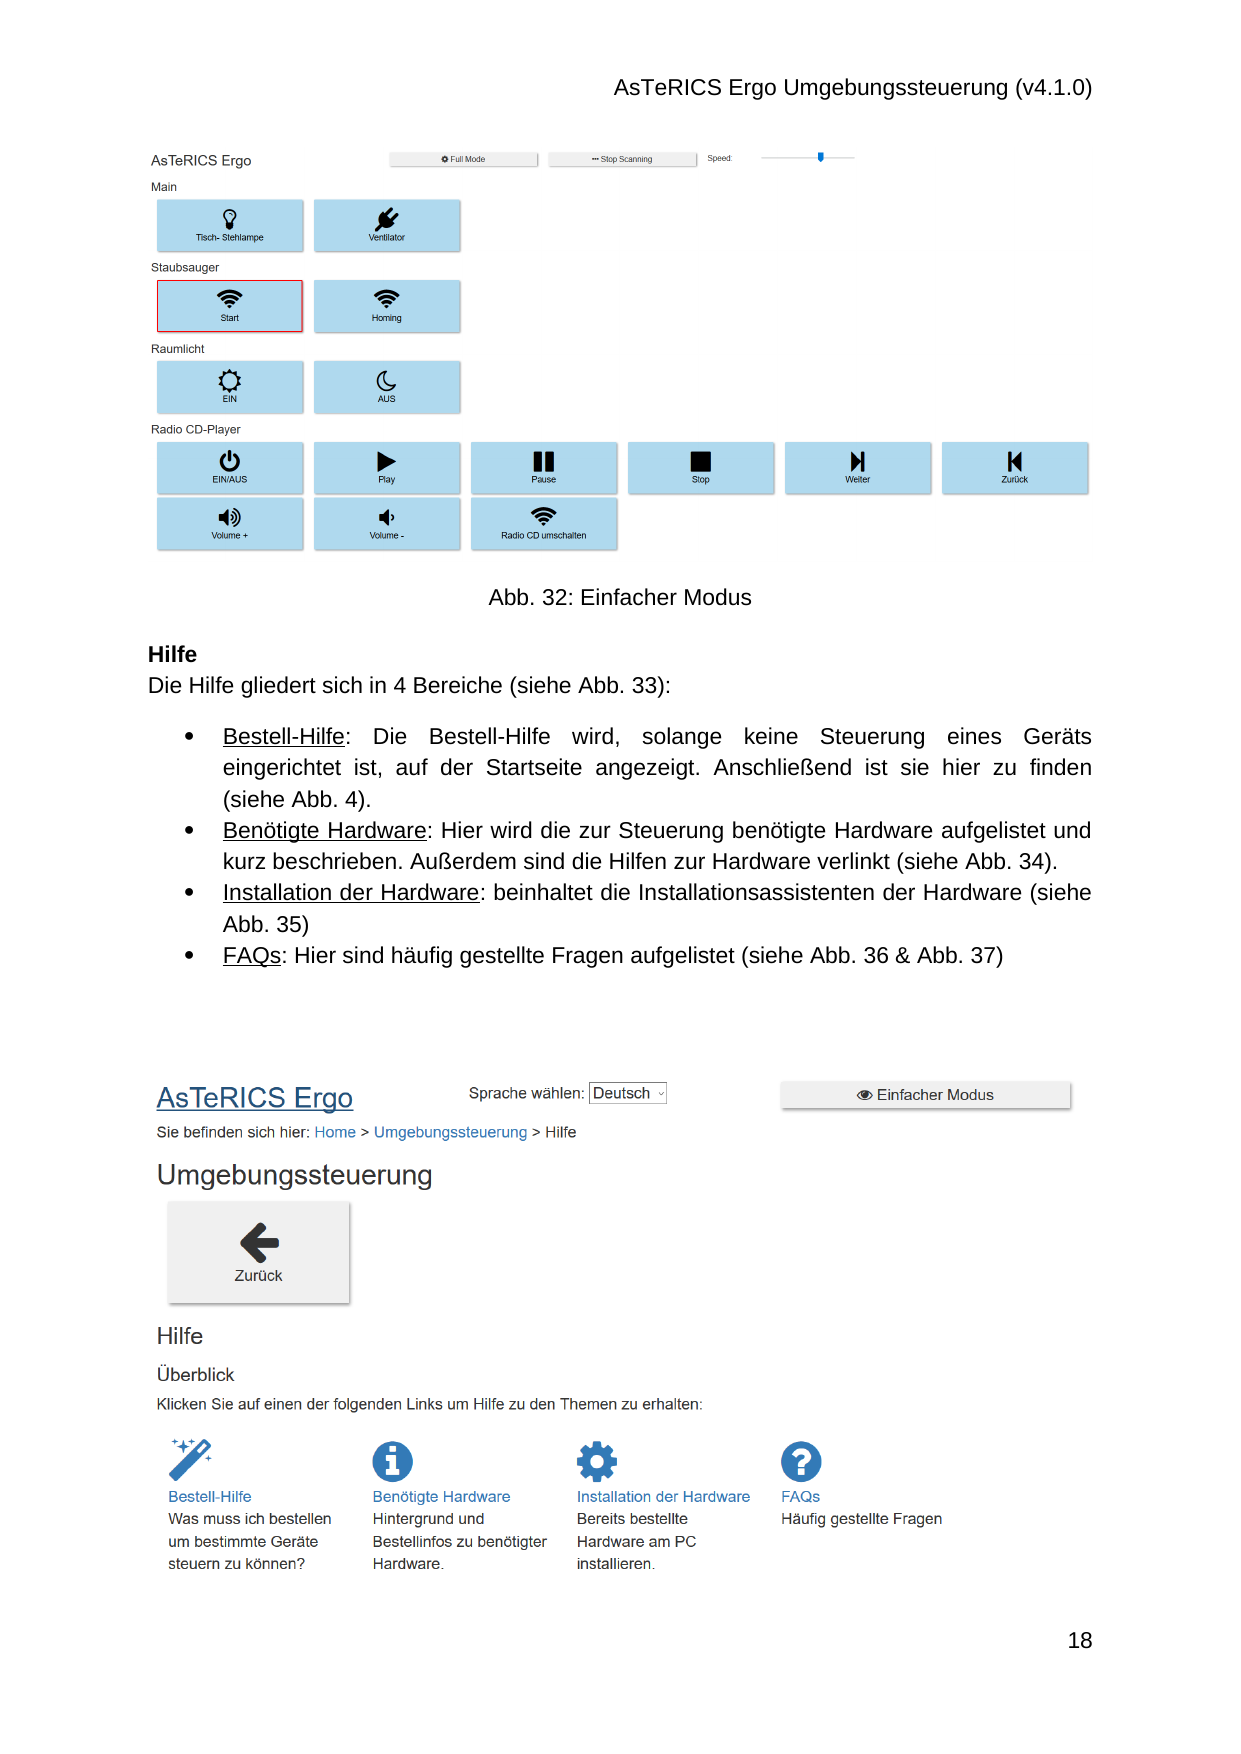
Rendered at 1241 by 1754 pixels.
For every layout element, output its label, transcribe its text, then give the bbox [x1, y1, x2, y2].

text Die Hilfe gliedert sich in 4 Bereiche (siehe Abb. 33): [148, 667, 1093, 698]
picture [147, 1070, 1093, 1587]
text Hilfe [148, 636, 1093, 667]
list Bestell-Hilfe: Die Bestell-Hilfe wird, solange keine Steuerung eines Geräts eingerichtet ist, auf der Startseite angezeigt. Anschließend ist sie hier zu finden (siehe Abb. 4). [185, 718, 1093, 812]
picture [147, 147, 1093, 562]
text Abb. 32: Einfacher Modus [148, 582, 1093, 611]
list Installation der Hardware: beinhaltet die Installationsassistenten der Hardware (siehe Abb. 35) [185, 874, 1093, 937]
list Benötigte Hardware: Hier wird die zur Steuerung benötigte Hardware aufgelistet und kurz beschrieben. Außerdem sind die Hilfen zur Hardware verlinkt (siehe Abb. 34). [185, 812, 1093, 874]
list FAQs: Hier sind häufig gestellte Fragen aufgelistet (siehe Abb. 36 & Abb. 37) [185, 937, 1093, 968]
